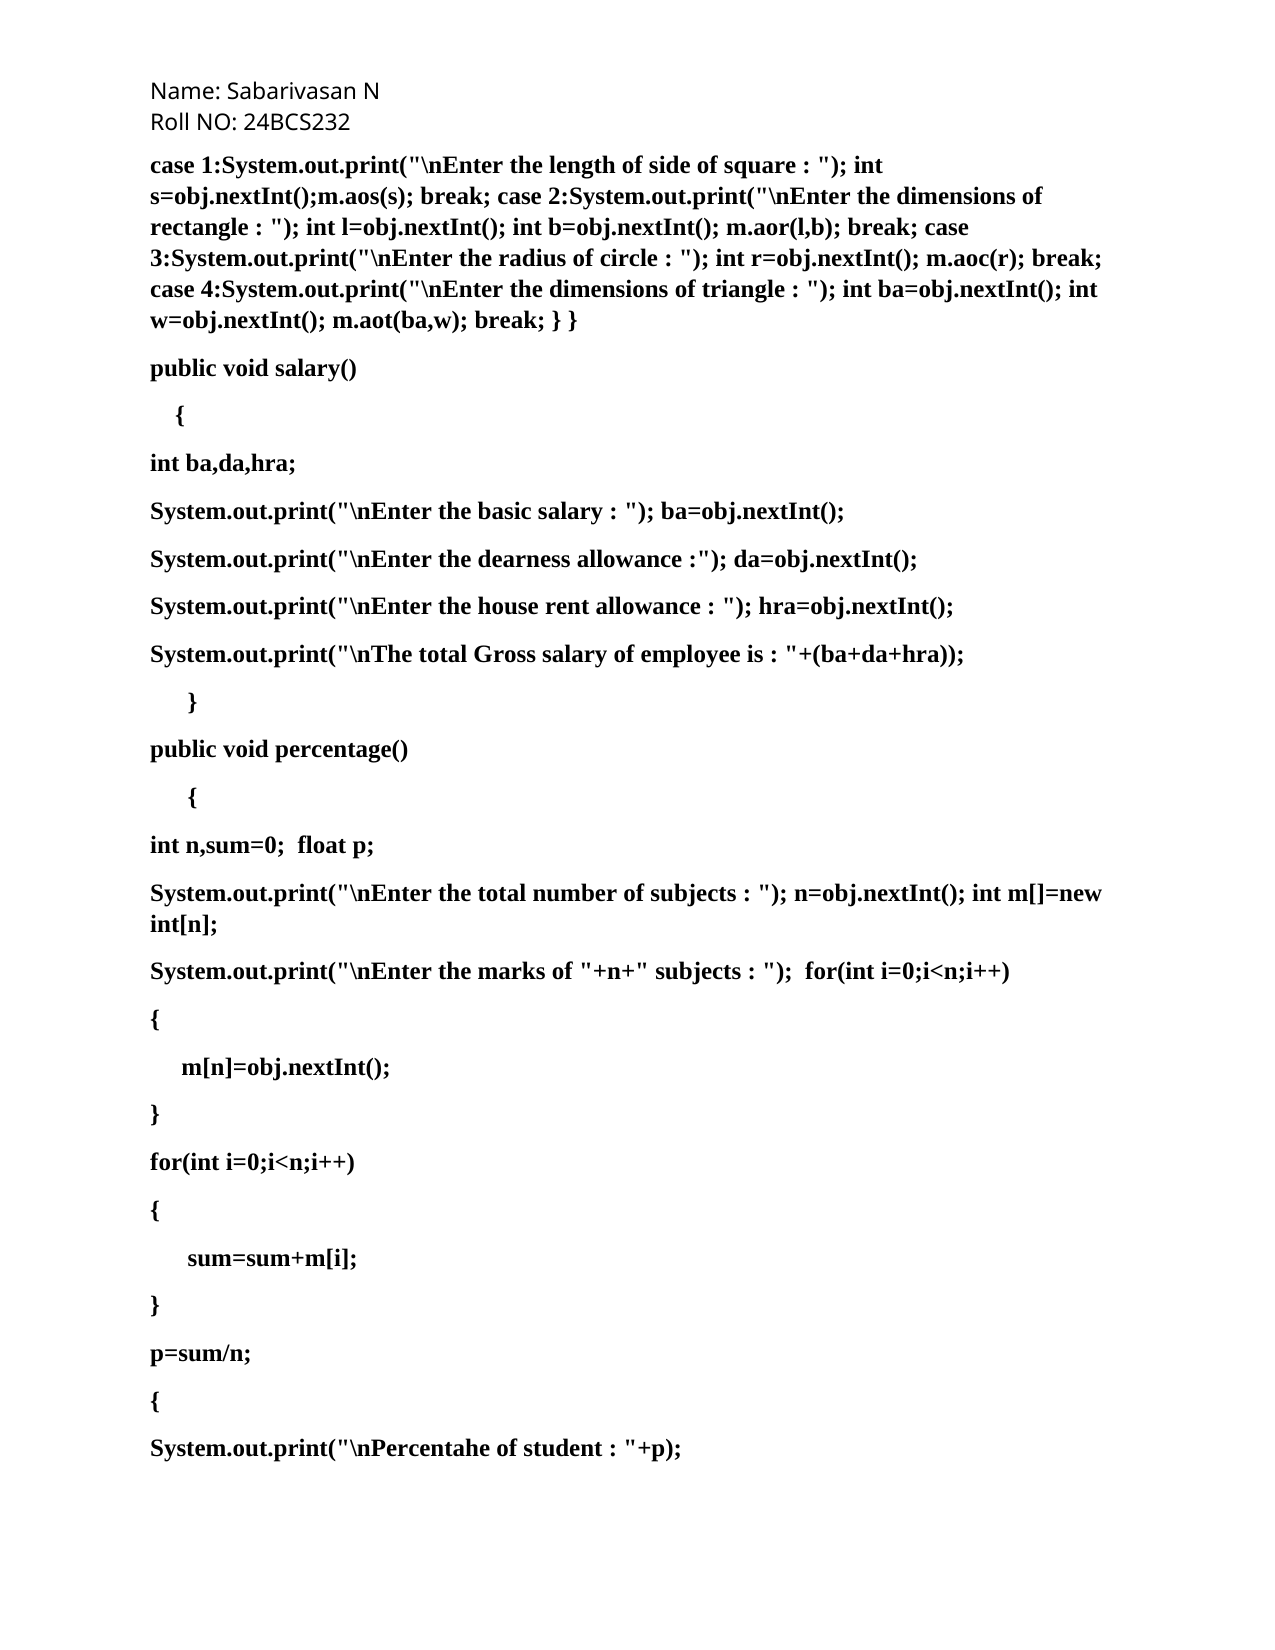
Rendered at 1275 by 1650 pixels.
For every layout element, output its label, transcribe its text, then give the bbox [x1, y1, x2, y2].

text } [150, 1290, 1125, 1319]
text System.out.print("\nEnter the house rent allowance : "); hra=obj.nextInt(); [150, 591, 1125, 620]
text System.out.print("\nPercentahe of student : "+p); [150, 1433, 1125, 1462]
text System.out.print("\nEnter the dearness allowance :"); da=obj.nextInt(); [150, 544, 1125, 572]
text { [150, 782, 1125, 811]
text } [150, 1099, 1125, 1128]
text case 1:System.out.print("\nEnter the length of side of square : "); int s=obj.nextInt();m.aos(s); break; case 2:System.out.print("\nEnter the dimensions of rectangle : "); int l=obj.nextInt(); int b=obj.nextInt(); m.aor(l,b); break; case 3:System.out.print("\nEnter the radius of circle : "); int r=obj.nextInt(); m.aoc(r); break; case 4:System.out.print("\nEnter the dimensions of triangle : "); int ba=obj.nextInt(); int w=obj.nextInt(); m.aot(ba,w); break; } } [150, 150, 1125, 334]
text m[n]=obj.nextInt(); [150, 1052, 1125, 1081]
text int n,sum=0; float p; [150, 830, 1125, 859]
text { [150, 401, 1125, 429]
text System.out.print("\nEnter the basic salary : "); ba=obj.nextInt(); [150, 496, 1125, 525]
text { [150, 1386, 1125, 1414]
text p=sum/n; [150, 1338, 1125, 1367]
text { [150, 1195, 1125, 1224]
text System.out.print("\nThe total Gross salary of employee is : "+(ba+da+hra)); [150, 639, 1125, 668]
text public void percentage() [150, 734, 1125, 763]
text System.out.print("\nEnter the marks of "+n+" subjects : "); for(int i=0;i<n;i++) [150, 956, 1125, 985]
text sum=sum+m[i]; [150, 1243, 1125, 1271]
text } [150, 687, 1125, 716]
text for(int i=0;i<n;i++) [150, 1147, 1125, 1176]
text System.out.print("\nEnter the total number of subjects : "); n=obj.nextInt(); int m[]=new int[n]; [150, 878, 1125, 937]
text int ba,da,hra; [150, 448, 1125, 477]
text public void salary() [150, 353, 1125, 382]
text { [150, 1004, 1125, 1033]
